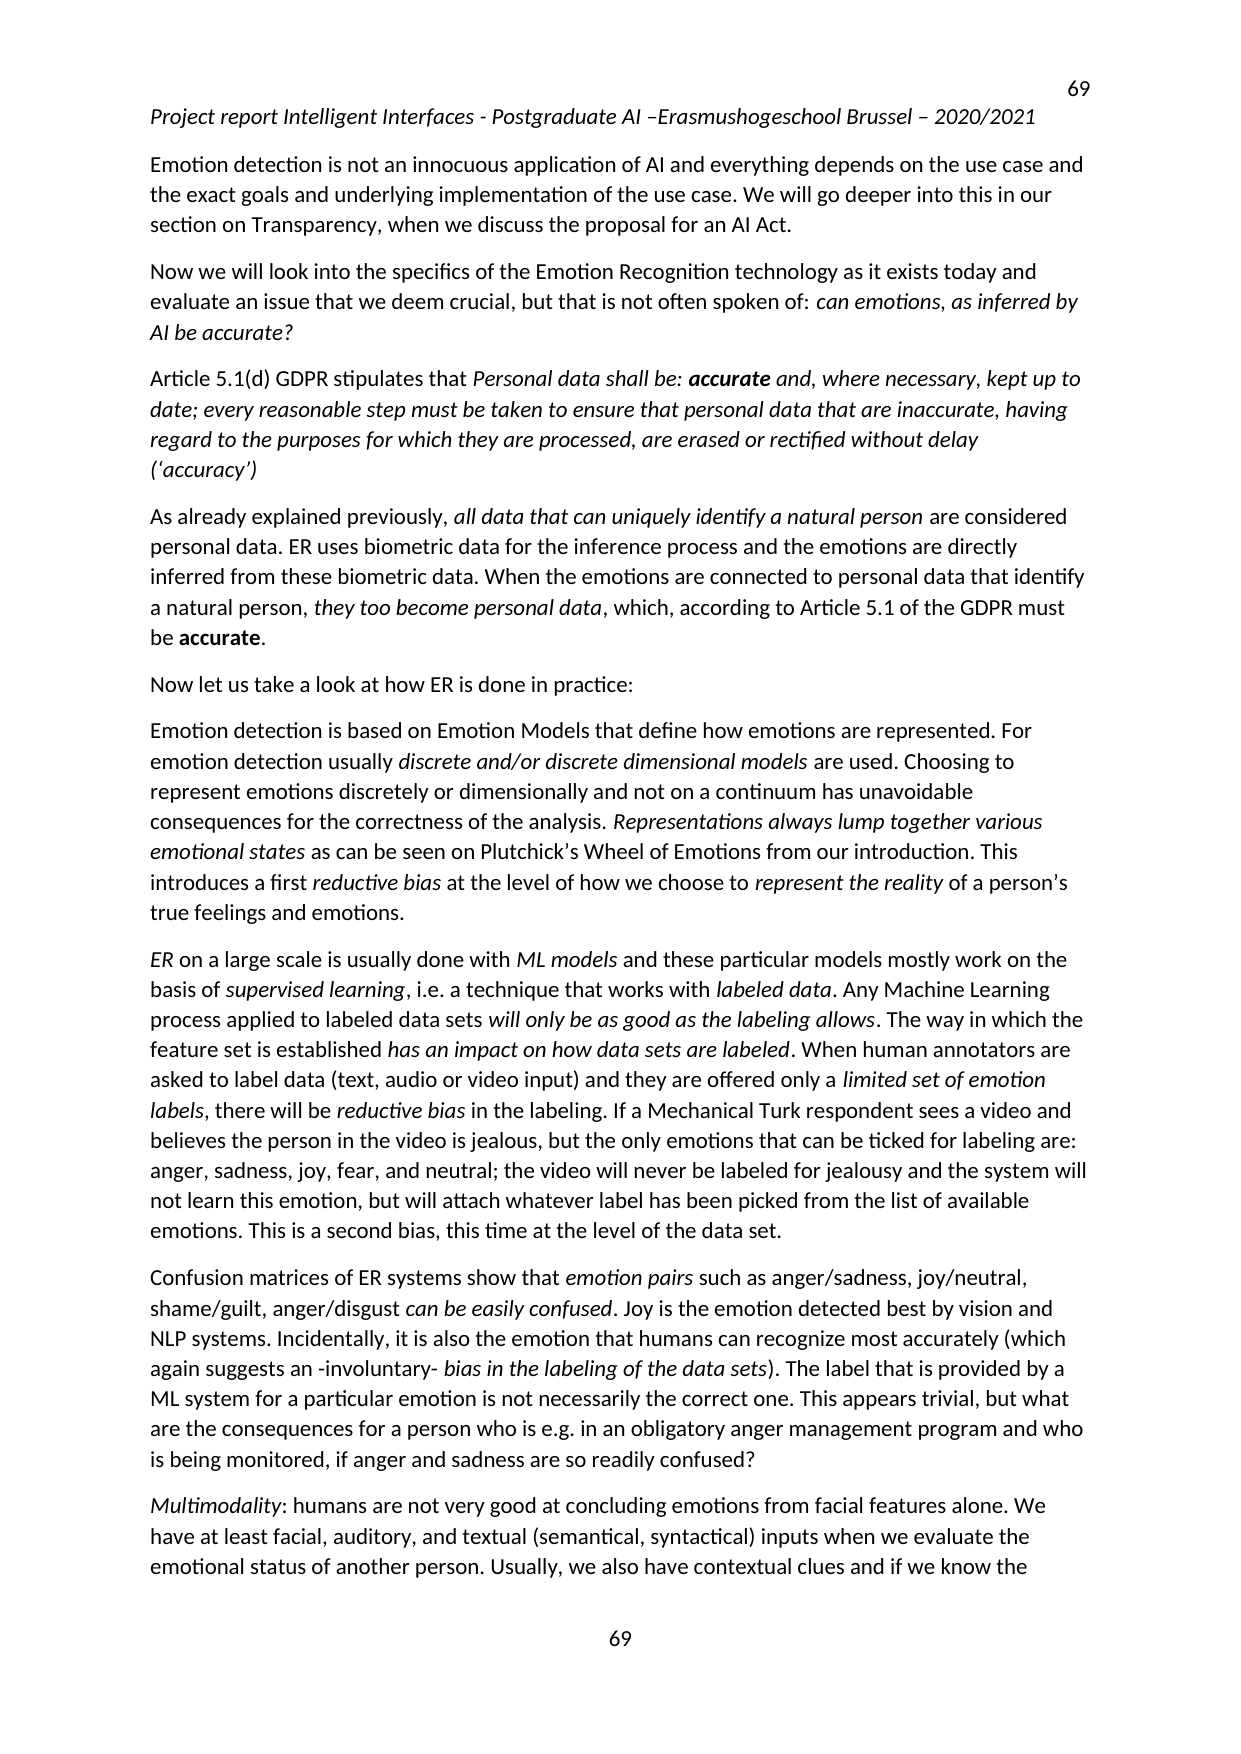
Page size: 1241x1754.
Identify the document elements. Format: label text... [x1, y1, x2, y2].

text Now let us take a look at how ER is done in practice: [150, 670, 1090, 698]
text As already explained previously, all data that can uniquely identify a natural person are considered personal data. ER uses biometric data for the inference process and the emotions are directly inferred from these biometric data. When the emotions are connected to personal data that identify a natural person, they too become personal data, which, according to Article 5.1 of the GDPR must be accurate. [150, 502, 1090, 651]
text Confusion matrices of ER systems show that emotion pairs such as anger/sadness, joy/neutral, shame/guilt, anger/disgust can be easily confused. Joy is the emotion detected best by vision and NLP systems. Incidentally, it is also the emotion that humans can recognize most accurately (which again suggests an -involuntary- bias in the labeling of the data sets). The label that is provided by a ML system for a particular emotion is not necessarily the correct one. This appears trivial, but what are the consequences for a person who is e.g. in an obligatory anger management program and who is being monitored, if anger and sadness are so readily confused? [150, 1263, 1090, 1473]
text Article 5.1(d) GDPR stipulates that Personal data shall be: accurate and, where necessary, kept up to date; every reasonable step must be taken to ensure that personal data that are inaccurate, having regard to the purposes for which they are processed, are erased or rectified without delay (‘accuracy’) [150, 364, 1090, 483]
text Emotion detection is not an innocuous application of AI and everything depends on the use case and the exact goals and underlying implementation of the use case. We will go deeper into this in our section on Transparency, when we discuss the proposal for an AI Act. [150, 150, 1090, 238]
text ER on a large scale is usually done with ML models and these particular models mostly work on the basis of supervised learning, i.e. a technique that works with labeled data. Any Machine Learning process applied to labeled data sets will only be as good as the labeling allows. The way in which the feature set is established has an impact on how data sets are labeled. When human annotators are asked to label data (text, audio or video input) and they are offered only a limited set of emotion labels, there will be reductive bias in the labeling. If a Mechanical Turk respondent sees a video and believes the person in the video is jealous, but the only emotions that can be ticked for labeling are: anger, sadness, joy, fear, and neutral; the video will never be labeled for jealousy and the system will not learn this emotion, but will attach whatever label has been picked from the list of available emotions. This is a second bias, this time at the level of the data set. [150, 945, 1090, 1245]
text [150, 1492, 1090, 1580]
text Now we will look into the specifics of the Emotion Recognition technology as it exists today and evaluate an issue that we deem crucial, but that is not often spoken of: can emotions, as inferred by AI be accurate? [150, 257, 1090, 346]
text Emotion detection is based on Emotion Models that define how emotions are represented. For emotion detection usually discrete and/or discrete dimensional models are used. Choosing to represent emotions discretely or dimensionally and not on a continuum has unavoidable consequences for the correctness of the analysis. Representations always lump together various emotional states as can be seen on Plutchick’s Wheel of Emotions from our introduction. This introduces a first reductive bias at the level of how we choose to represent the reality of a person’s true feelings and emotions. [150, 717, 1090, 926]
